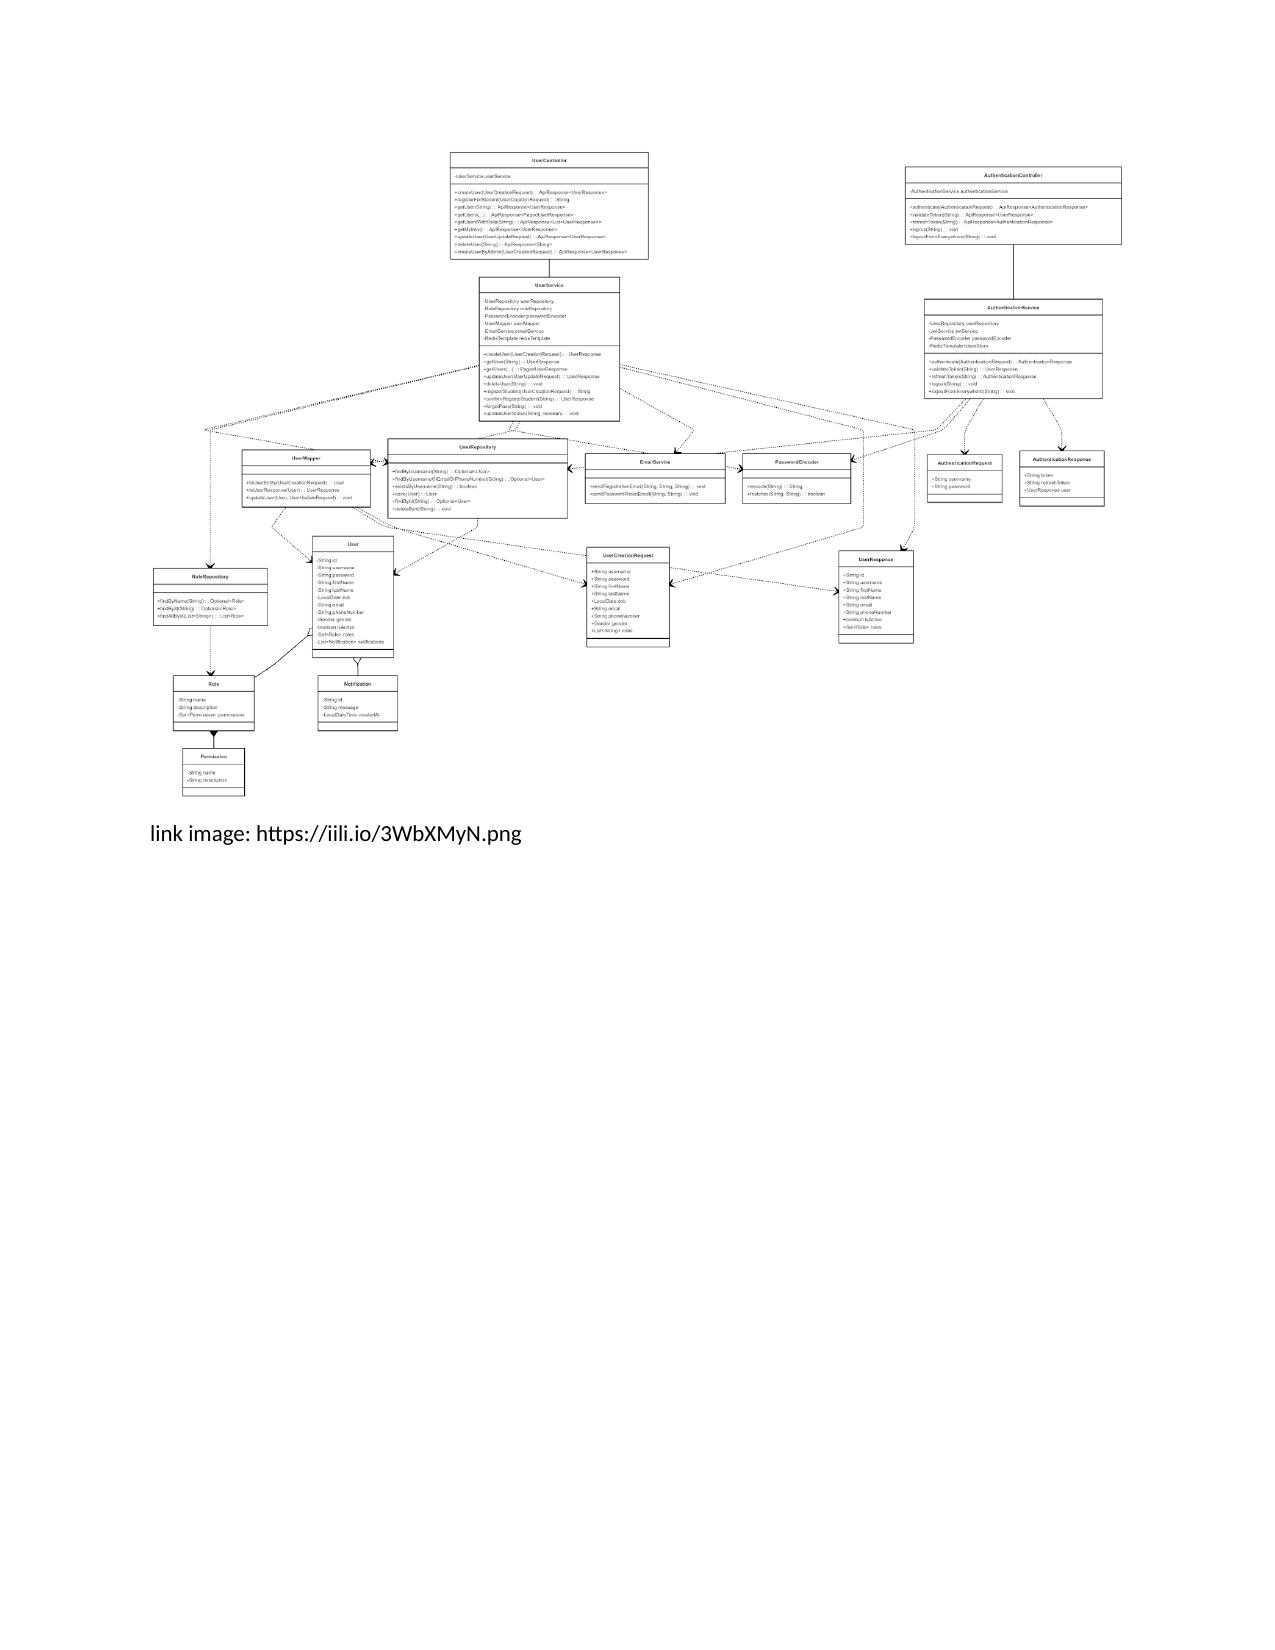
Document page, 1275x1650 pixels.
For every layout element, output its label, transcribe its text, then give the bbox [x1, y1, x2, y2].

picture [150, 150, 1125, 800]
text link image: https://iili.io/3WbXMyN.png [150, 819, 1125, 847]
